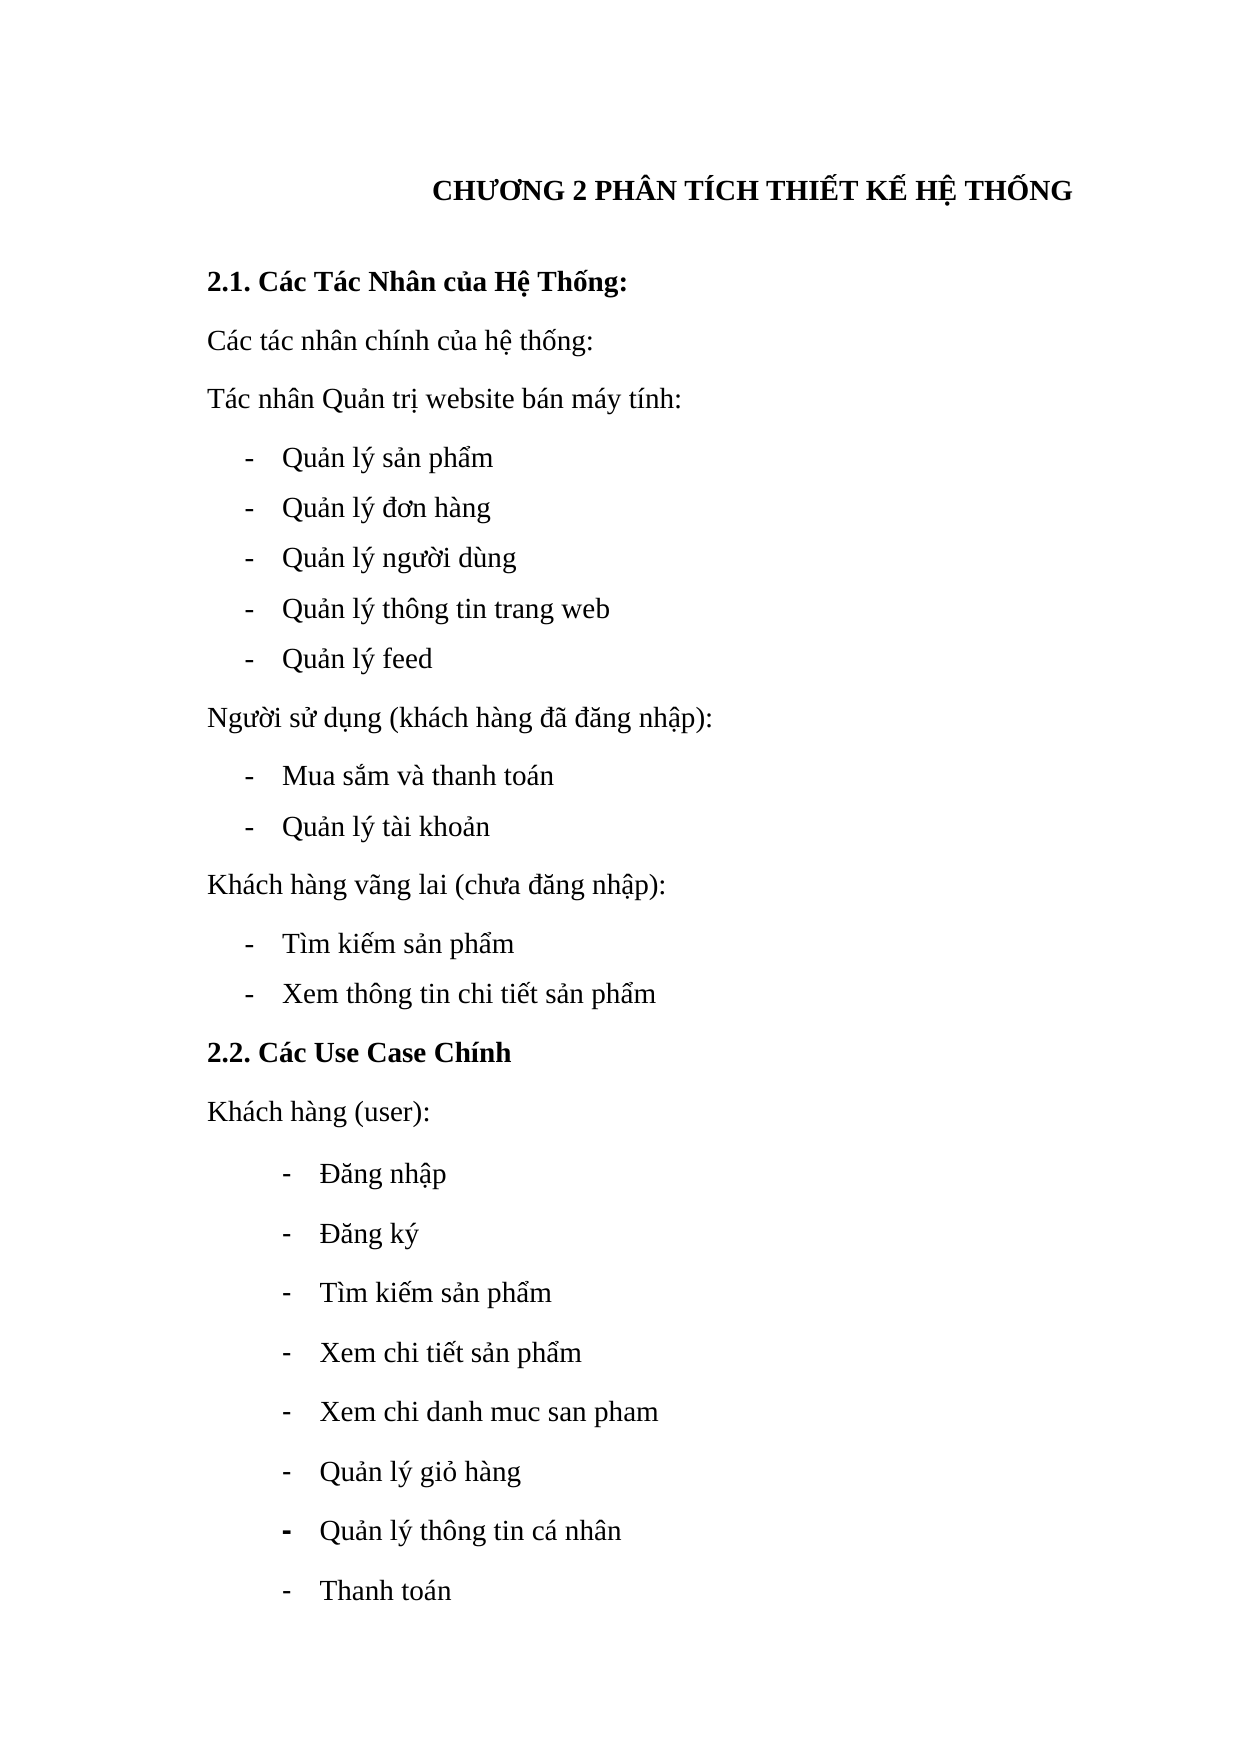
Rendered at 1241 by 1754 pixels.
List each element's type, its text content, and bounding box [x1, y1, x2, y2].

list Quản lý tài khoản [244, 809, 1122, 842]
list Quản lý đơn hàng [244, 490, 1122, 524]
text Các tác nhân chính của hệ thống: [207, 323, 1122, 356]
list Đăng ký [282, 1212, 1122, 1252]
list Xem thông tin chi tiết sản phẩm [244, 976, 1122, 1010]
subtitle CHƯƠNG 2 PHÂN TÍCH THIẾT KẾ HỆ THỐNG [432, 173, 1122, 206]
text Khách hàng (user): [207, 1094, 1122, 1127]
list Quản lý thông tin trang web [244, 591, 1122, 624]
subtitle 2.1. Các Tác Nhân của Hệ Thống: [207, 264, 1122, 298]
list Thanh toán [282, 1569, 1122, 1608]
text Khách hàng vãng lai (chưa đăng nhập): [207, 867, 1122, 901]
list Quản lý giỏ hàng [282, 1450, 1122, 1489]
list Xem chi tiết sản phẩm [282, 1331, 1122, 1371]
list Quản lý feed [244, 641, 1122, 675]
list Quản lý sản phẩm [244, 440, 1122, 473]
list Tìm kiếm sản phẩm [282, 1271, 1122, 1311]
list Mua sắm và thanh toán [244, 758, 1122, 792]
list Quản lý thông tin cá nhân [282, 1509, 1122, 1549]
text Tác nhân Quản trị website bán máy tính: [207, 381, 1122, 415]
text Người sử dụng (khách hàng đã đăng nhập): [207, 700, 1122, 733]
subtitle 2.2. Các Use Case Chính [207, 1035, 1122, 1069]
list Đăng nhập [282, 1152, 1122, 1192]
list Tìm kiếm sản phẩm [244, 926, 1122, 960]
list Quản lý người dùng [244, 541, 1122, 574]
list Xem chi danh muc san pham [282, 1390, 1122, 1430]
